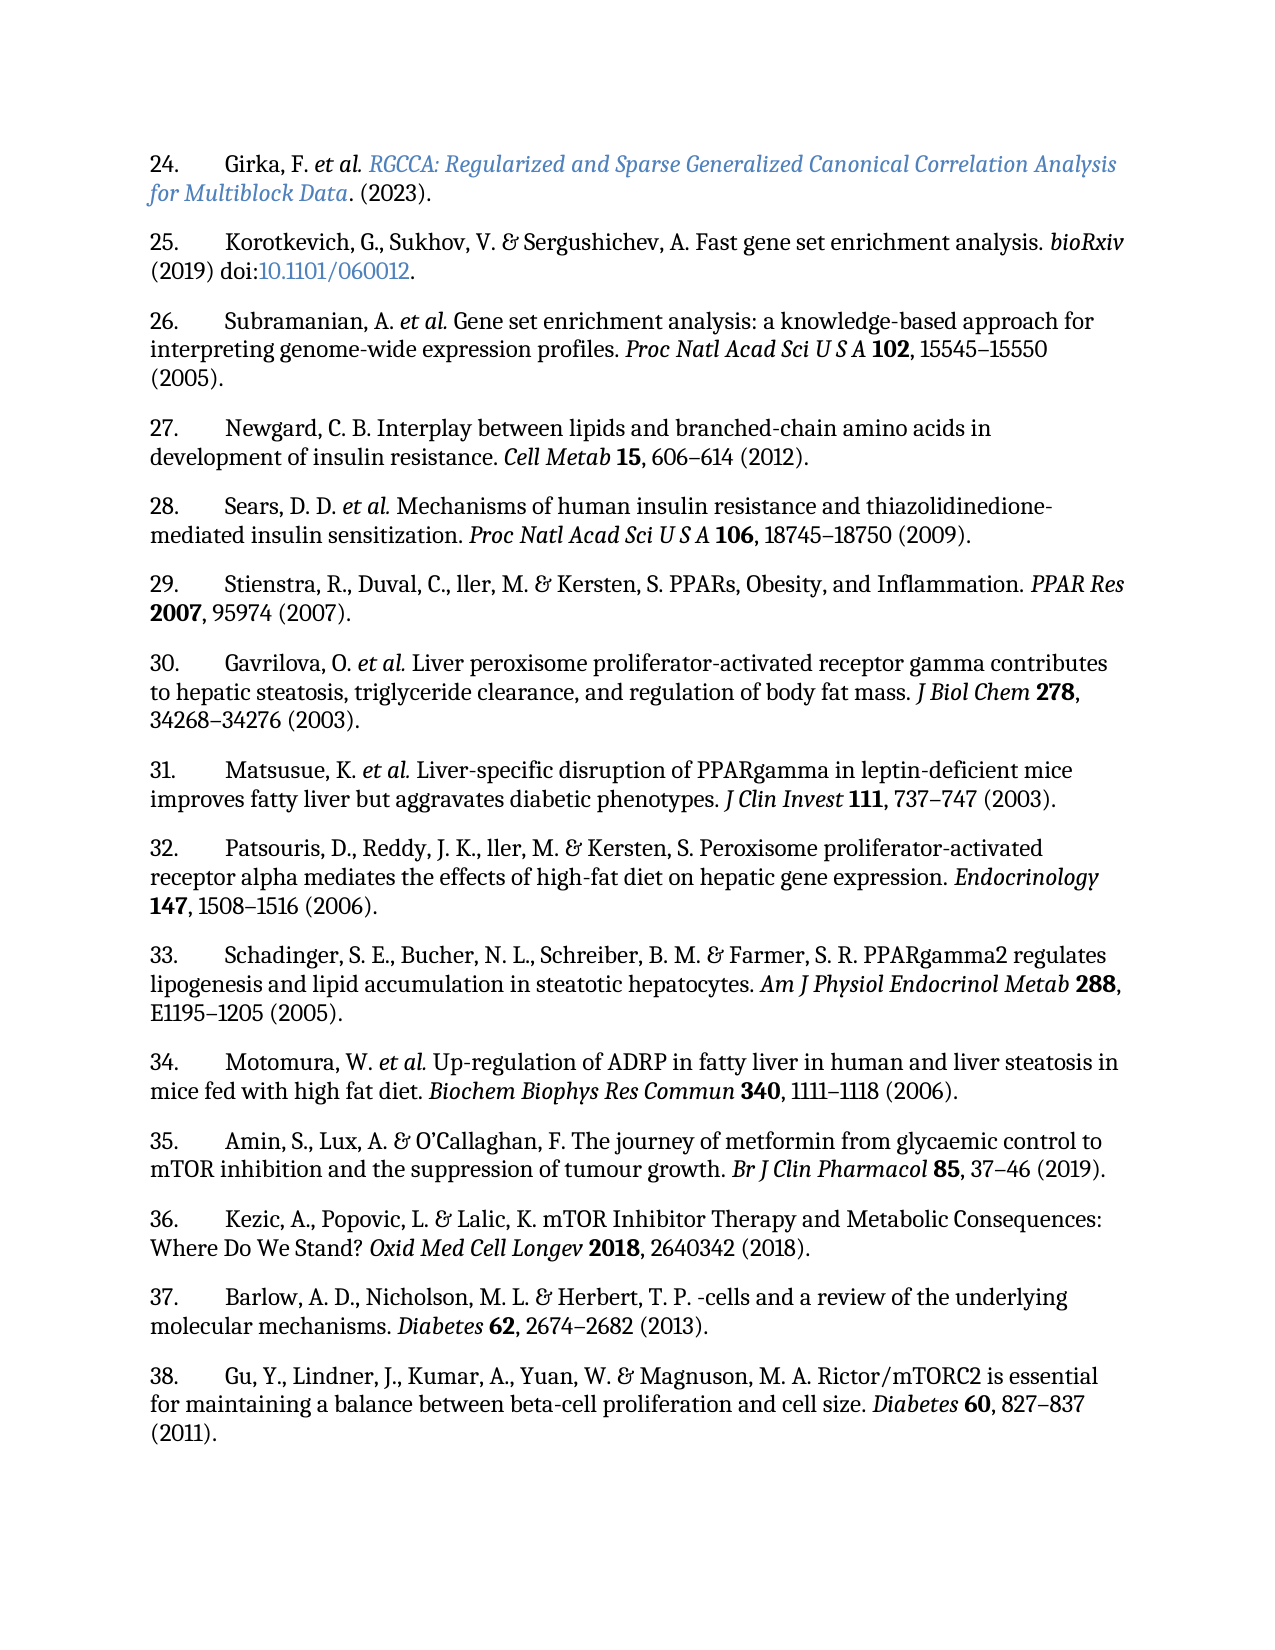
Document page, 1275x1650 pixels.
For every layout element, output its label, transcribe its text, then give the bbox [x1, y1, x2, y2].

text 33. Schadinger, S. E., Bucher, N. L., Schreiber, B. M. & Farmer, S. R. PPARgamma2 regulates lipogenesis and lipid accumulation in steatotic hepatocytes. Am J Physiol Endocrinol Metab 288, E1195–1205 (2005). [150, 941, 1125, 1027]
text 34. Motomura, W. et al. Up-regulation of ADRP in fatty liver in human and liver steatosis in mice fed with high fat diet. Biochem Biophys Res Commun 340, 1111–1118 (2006). [150, 1048, 1125, 1106]
text 26. Subramanian, A. et al. Gene set enrichment analysis: a knowledge-based approach for interpreting genome-wide expression profiles. Proc Natl Acad Sci U S A 102, 15545–15550 (2005). [150, 307, 1125, 393]
text 30. Gavrilova, O. et al. Liver peroxisome proliferator-activated receptor gamma contributes to hepatic steatosis, triglyceride clearance, and regulation of body fat mass. J Biol Chem 278, 34268–34276 (2003). [150, 649, 1125, 735]
text 31. Matsusue, K. et al. Liver-specific disruption of PPARgamma in leptin-deficient mice improves fatty liver but aggravates diabetic phenotypes. J Clin Invest 111, 737–747 (2003). [150, 756, 1125, 813]
text 37. Barlow, A. D., Nicholson, M. L. & Herbert, T. P. -cells and a review of the underlying molecular mechanisms. Diabetes 62, 2674–2682 (2013). [150, 1283, 1125, 1341]
text 25. Korotkevich, G., Sukhov, V. & Sergushichev, A. Fast gene set enrichment analysis. bioRxiv (2019) doi:10.1101/060012. [150, 228, 1125, 286]
text 36. Kezic, A., Popovic, L. & Lalic, K. mTOR Inhibitor Therapy and Metabolic Consequences: Where Do We Stand? Oxid Med Cell Longev 2018, 2640342 (2018). [150, 1205, 1125, 1262]
text 35. Amin, S., Lux, A. & O’Callaghan, F. The journey of metformin from glycaemic control to mTOR inhibition and the suppression of tumour growth. Br J Clin Pharmacol 85, 37–46 (2019). [150, 1127, 1125, 1184]
text 32. Patsouris, D., Reddy, J. K., ller, M. & Kersten, S. Peroxisome proliferator-activated receptor alpha mediates the effects of high-fat diet on hepatic gene expression. Endocrinology 147, 1508–1516 (2006). [150, 834, 1125, 920]
text 29. Stienstra, R., Duval, C., ller, M. & Kersten, S. PPARs, Obesity, and Inflammation. PPAR Res 2007, 95974 (2007). [150, 570, 1125, 628]
text 27. Newgard, C. B. Interplay between lipids and branched-chain amino acids in development of insulin resistance. Cell Metab 15, 606–614 (2012). [150, 414, 1125, 471]
text 38. Gu, Y., Lindner, J., Kumar, A., Yuan, W. & Magnuson, M. A. Rictor/mTORC2 is essential for maintaining a balance between beta-cell proliferation and cell size. Diabetes 60, 827–837 (2011). [150, 1362, 1125, 1448]
text 24. Girka, F. et al. RGCCA: Regularized and Sparse Generalized Canonical Correlation Analysis for Multiblock Data. (2023). [150, 150, 1125, 207]
text 28. Sears, D. D. et al. Mechanisms of human insulin resistance and thiazolidinedione-mediated insulin sensitization. Proc Natl Acad Sci U S A 106, 18745–18750 (2009). [150, 492, 1125, 549]
